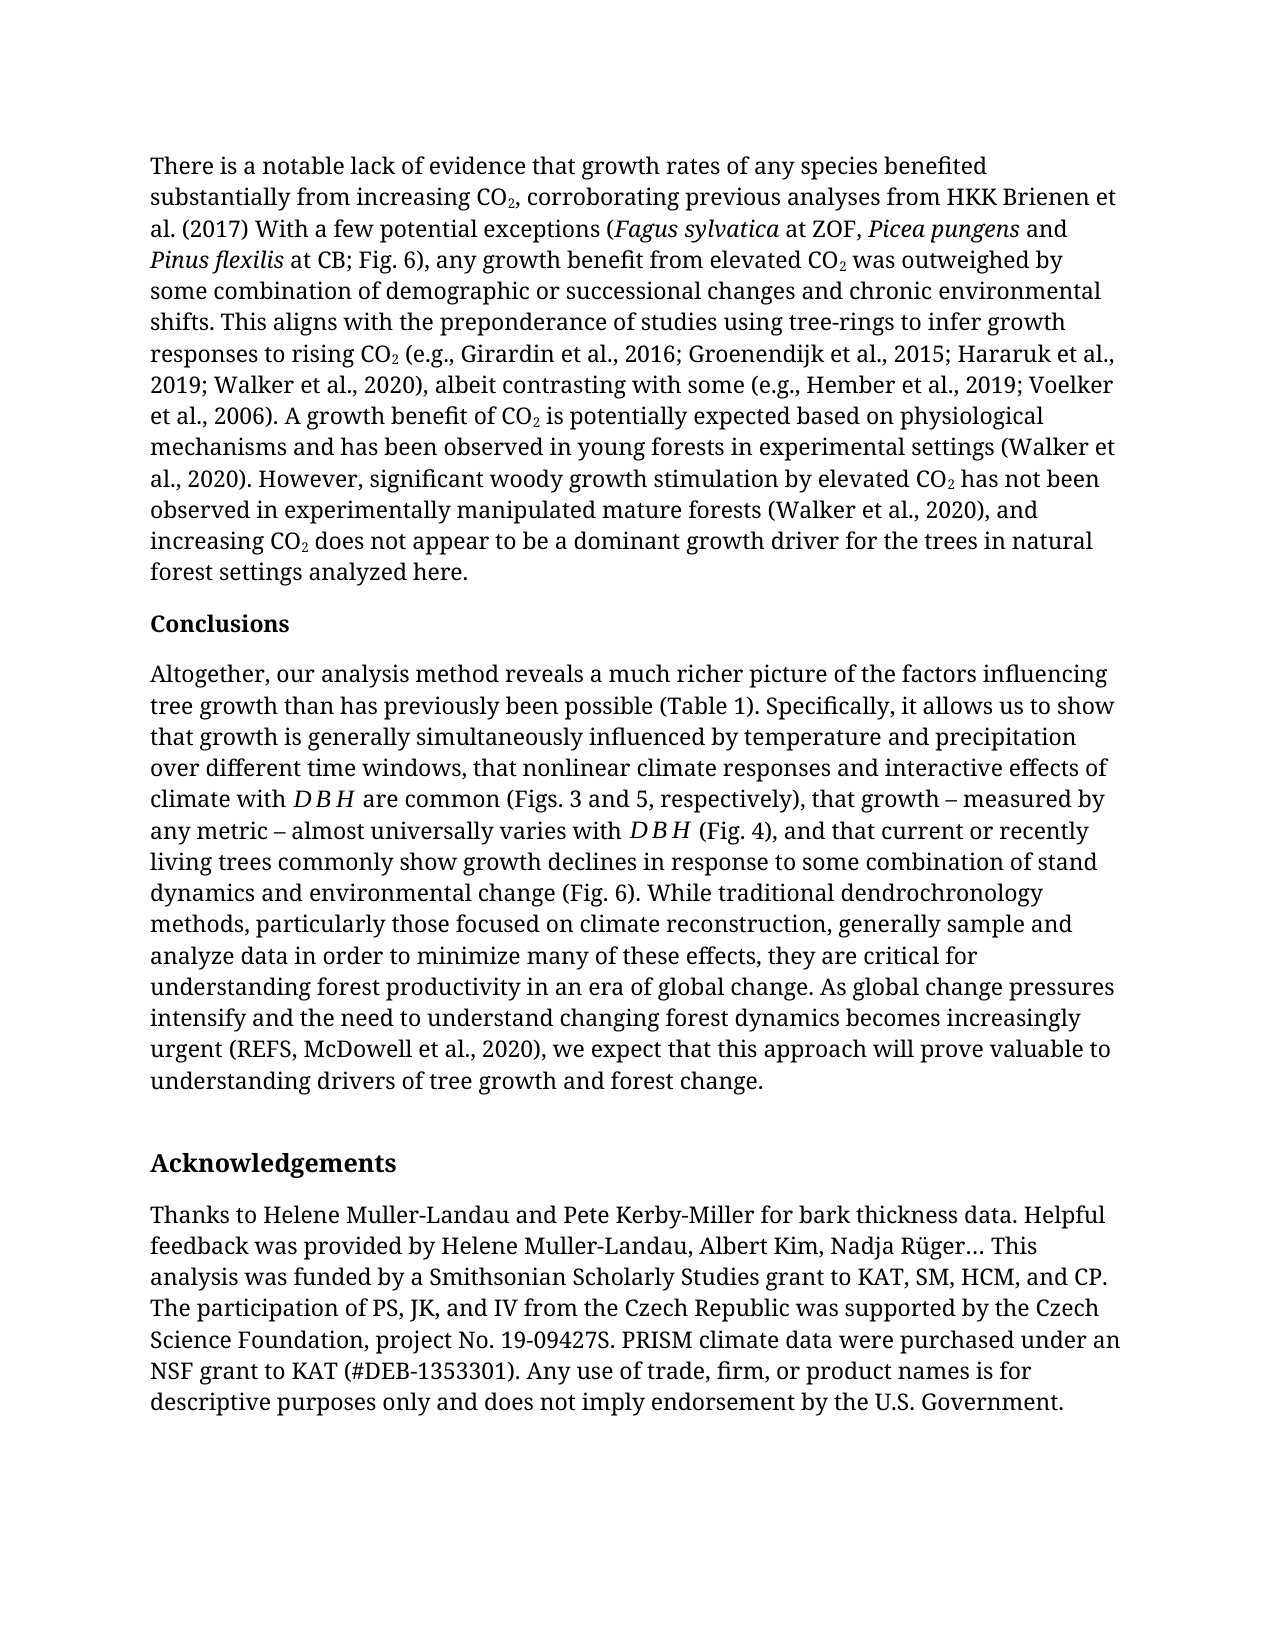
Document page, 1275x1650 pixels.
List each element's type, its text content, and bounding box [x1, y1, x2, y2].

subtitle Conclusions [150, 608, 1125, 639]
text There is a notable lack of evidence that growth rates of any species benefited substantially from increasing CO2, corroborating previous analyses from HKK Brienen et al. (2017) With a few potential exceptions (Fagus sylvatica at ZOF, Picea pungens and Pinus flexilis at CB; Fig. 6), any growth benefit from elevated CO2 was outweighed by some combination of demographic or successional changes and chronic environmental shifts. This aligns with the preponderance of studies using tree-rings to infer growth responses to rising CO2 (e.g., Girardin et al., 2016; Groenendijk et al., 2015; Hararuk et al., 2019; Walker et al., 2020), albeit contrasting with some (e.g., Hember et al., 2019; Voelker et al., 2006). A growth benefit of CO2 is potentially expected based on physiological mechanisms and has been observed in young forests in experimental settings (Walker et al., 2020). However, significant woody growth stimulation by elevated CO2 has not been observed in experimentally manipulated mature forests (Walker et al., 2020), and increasing CO2 does not appear to be a dominant growth driver for the trees in natural forest settings analyzed here. [150, 150, 1125, 587]
subtitle Acknowledgements [150, 1146, 1125, 1180]
text Altogether, our analysis method reveals a much richer picture of the factors influencing tree growth than has previously been possible (Table 1). Specifically, it allows us to show that growth is generally simultaneously influenced by temperature and precipitation over different time windows, that nonlinear climate responses and interactive effects of climate with are common (Figs. 3 and 5, respectively), that growth – measured by any metric – almost universally varies with (Fig. 4), and that current or recently living trees commonly show growth declines in response to some combination of stand dynamics and environmental change (Fig. 6). While traditional dendrochronology methods, particularly those focused on climate reconstruction, generally sample and analyze data in order to minimize many of these effects, they are critical for understanding forest productivity in an era of global change. As global change pressures intensify and the need to understand changing forest dynamics becomes increasingly urgent (REFS, McDowell et al., 2020), we expect that this approach will prove valuable to understanding drivers of tree growth and forest change. [150, 658, 1125, 1096]
text Thanks to Helene Muller-Landau and Pete Kerby-Miller for bark thickness data. Helpful feedback was provided by Helene Muller-Landau, Albert Kim, Nadja Rüger… This analysis was funded by a Smithsonian Scholarly Studies grant to KAT, SM, HCM, and CP. The participation of PS, JK, and IV from the Czech Republic was supported by the Czech Science Foundation, project No. 19-09427S. PRISM climate data were purchased under an NSF grant to KAT (#DEB-1353301). Any use of trade, firm, or product names is for descriptive purposes only and does not imply endorsement by the U.S. Government. [150, 1199, 1125, 1417]
